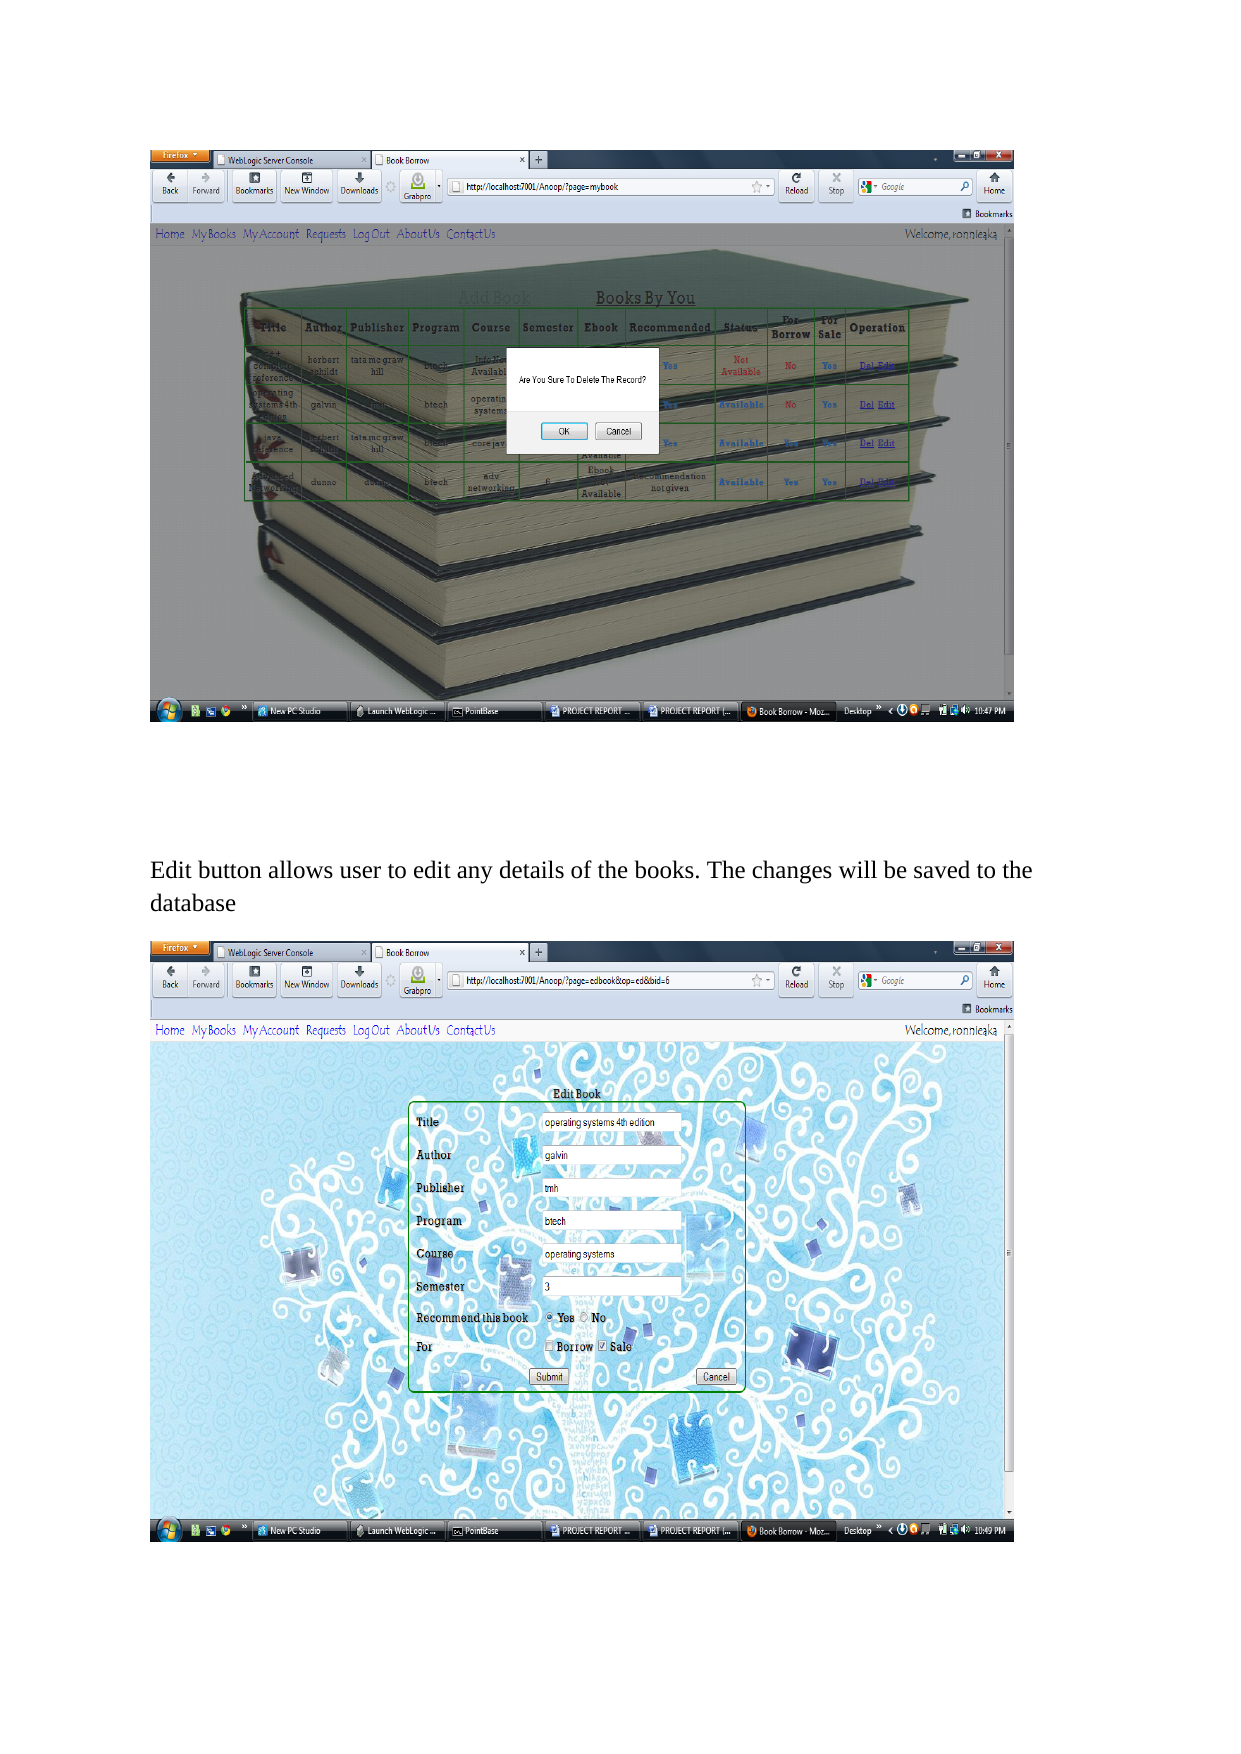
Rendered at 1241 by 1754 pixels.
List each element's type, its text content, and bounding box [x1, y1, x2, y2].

text Edit button allows user to edit any details of the books. The changes will be saved to the database [150, 855, 1090, 916]
picture [150, 941, 1014, 1542]
picture [150, 150, 1014, 722]
